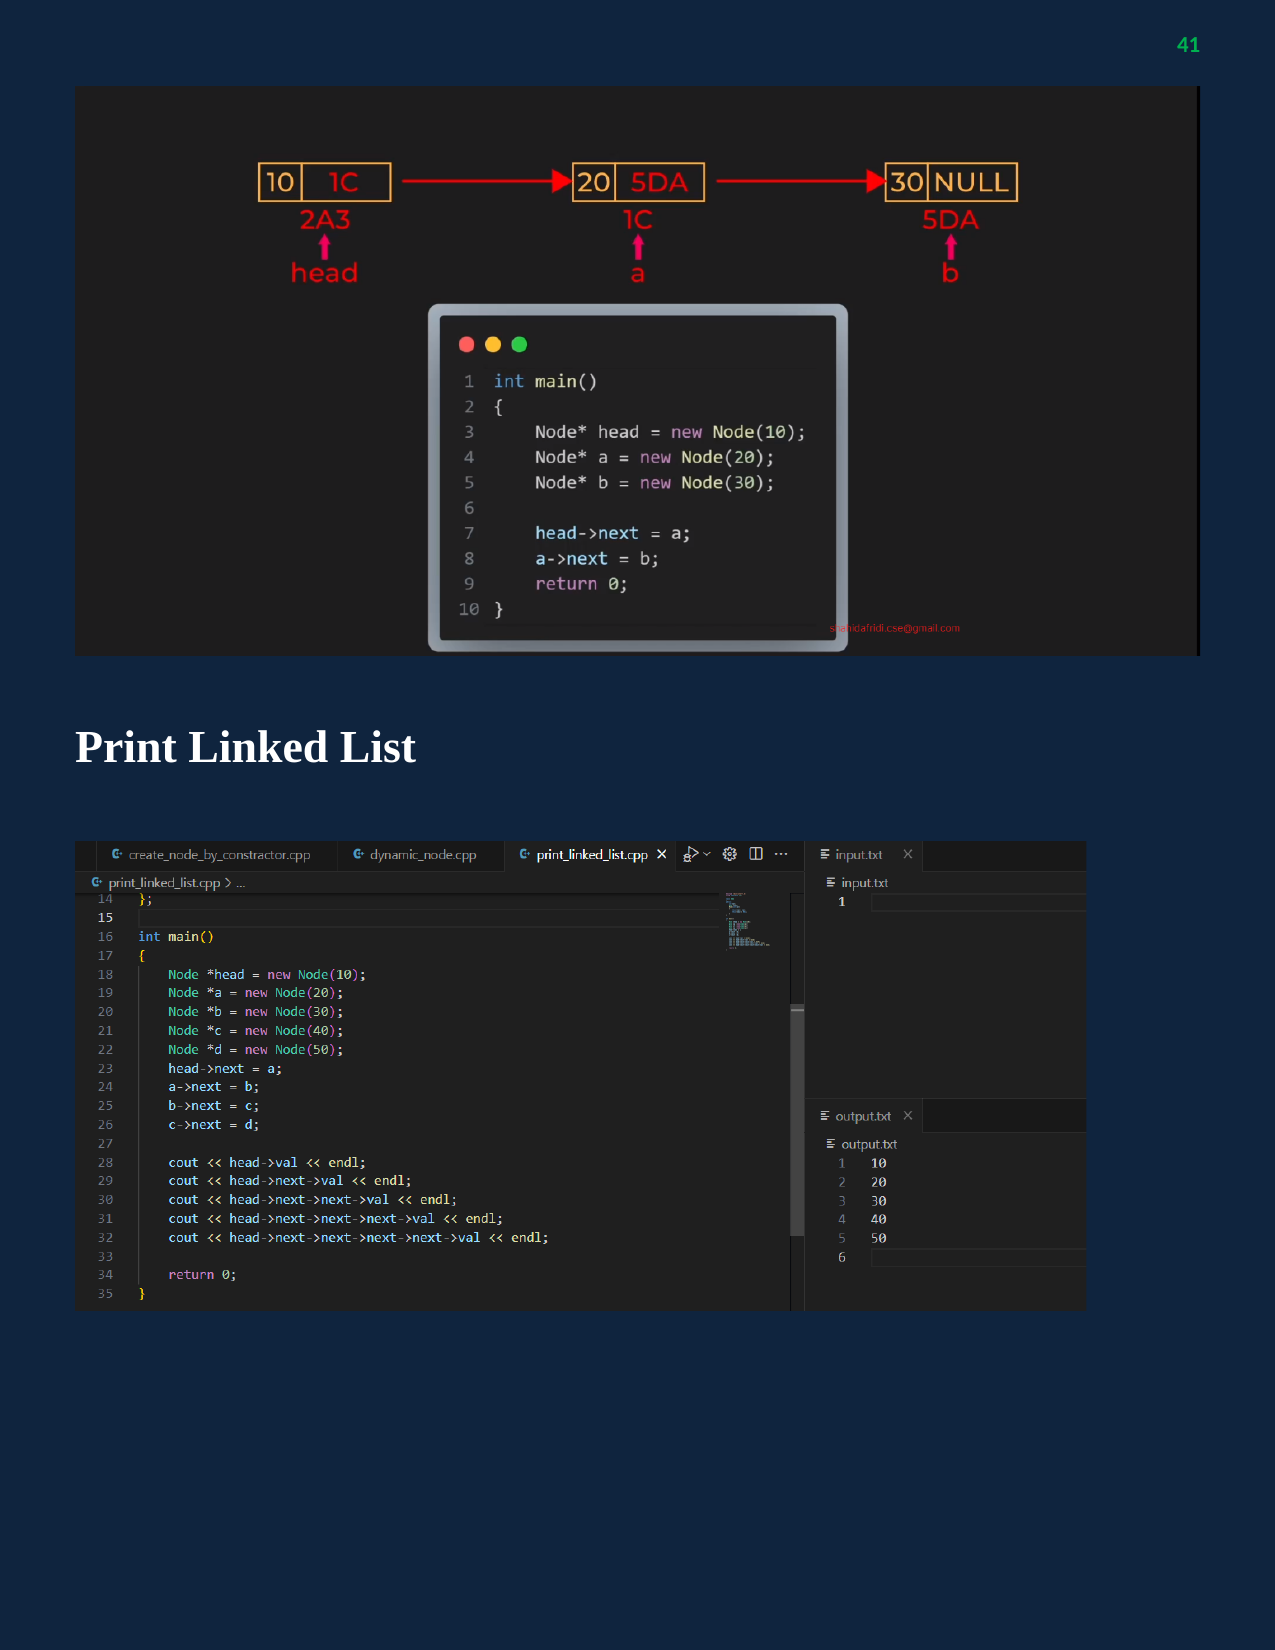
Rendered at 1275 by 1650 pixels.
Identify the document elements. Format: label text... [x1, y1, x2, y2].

picture [75, 86, 1200, 656]
text Print Linked List [75, 720, 1200, 773]
picture [75, 841, 1087, 1311]
